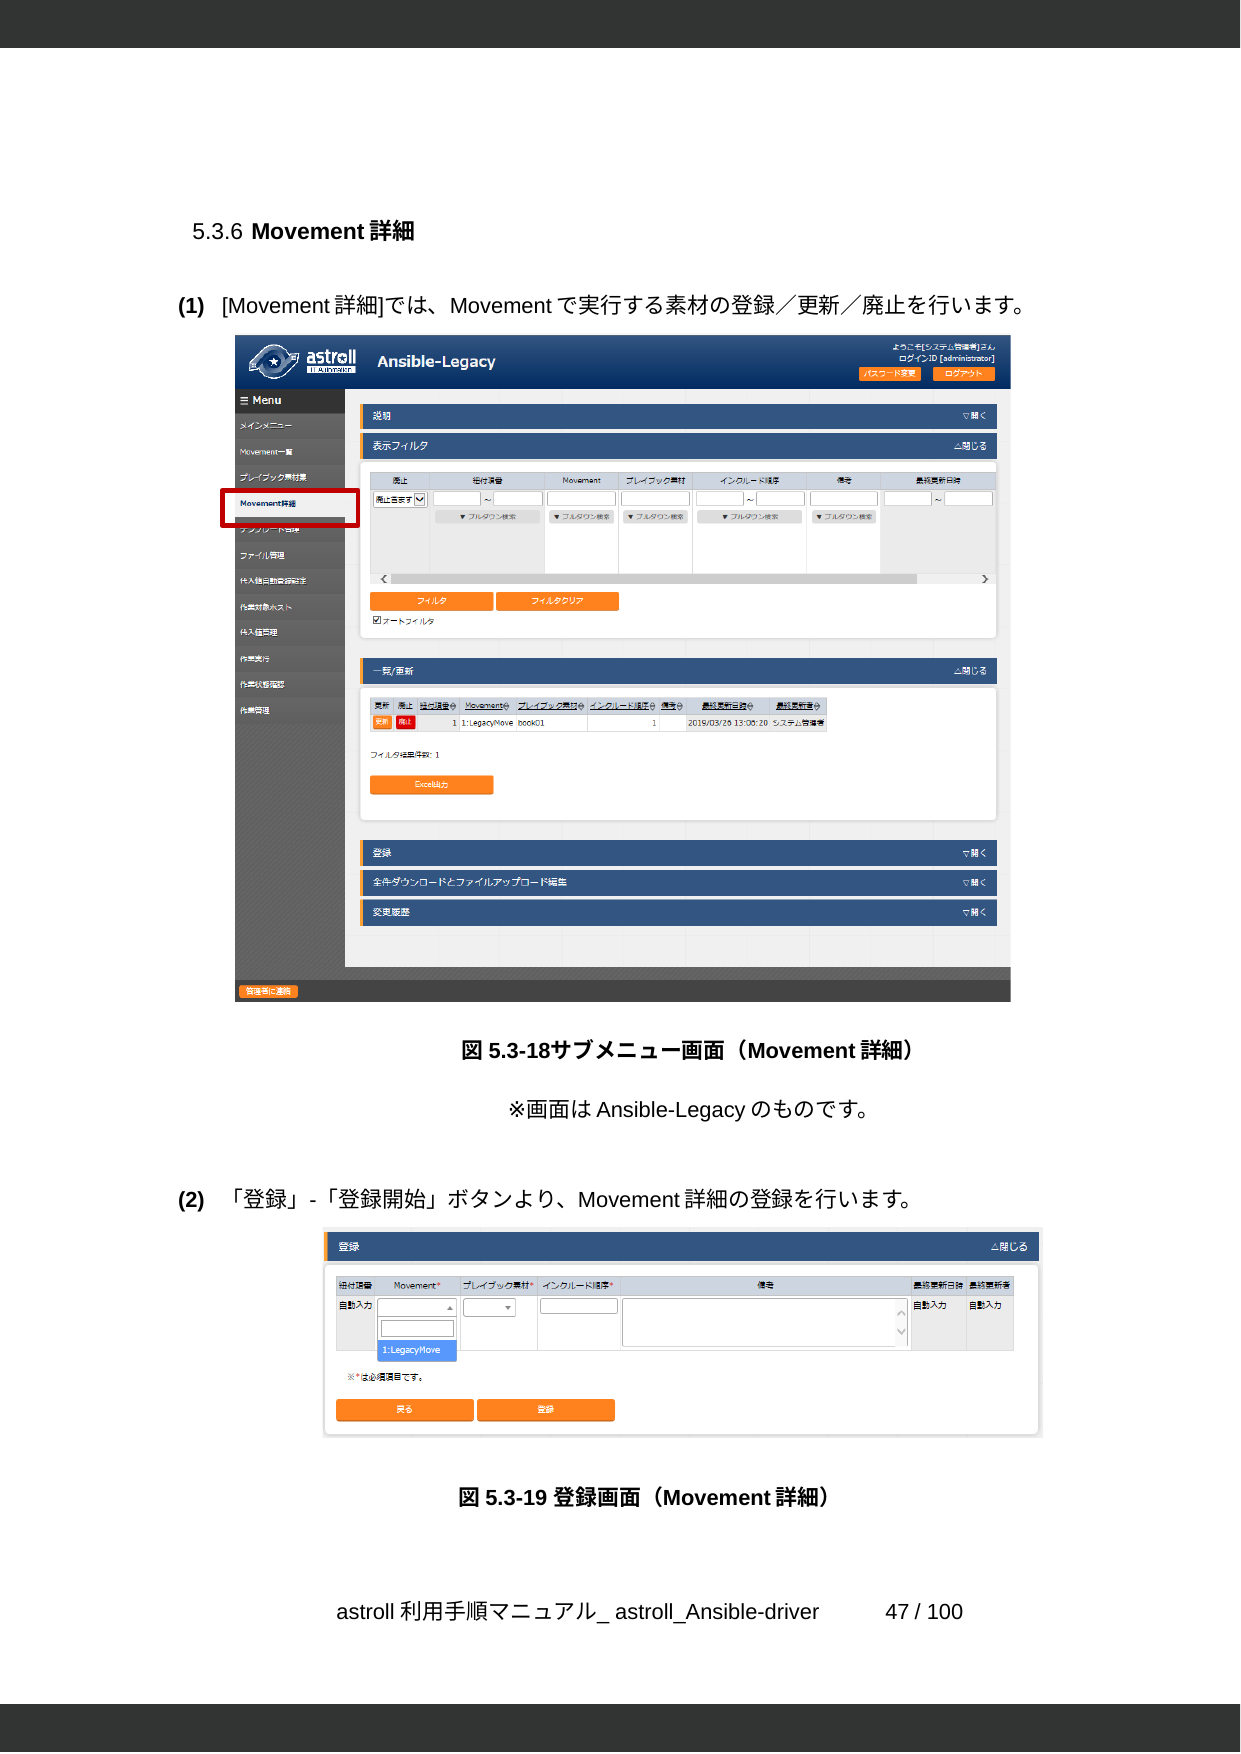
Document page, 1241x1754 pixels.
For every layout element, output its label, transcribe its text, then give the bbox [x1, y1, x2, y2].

picture [235, 333, 1011, 1002]
picture [322, 1227, 1043, 1438]
subtitle Movement詳細 [192, 200, 1152, 259]
list 「登録」-「登録開始」ボタンより、Movement詳細の登録を行います。 [178, 1168, 1152, 1227]
picture [0, 0, 1241, 48]
picture [235, 493, 356, 523]
picture [0, 1704, 1241, 1752]
list [Movement詳細]では、Movementで実行する素材の登録／更新／廃止を行います。 [178, 274, 1152, 334]
